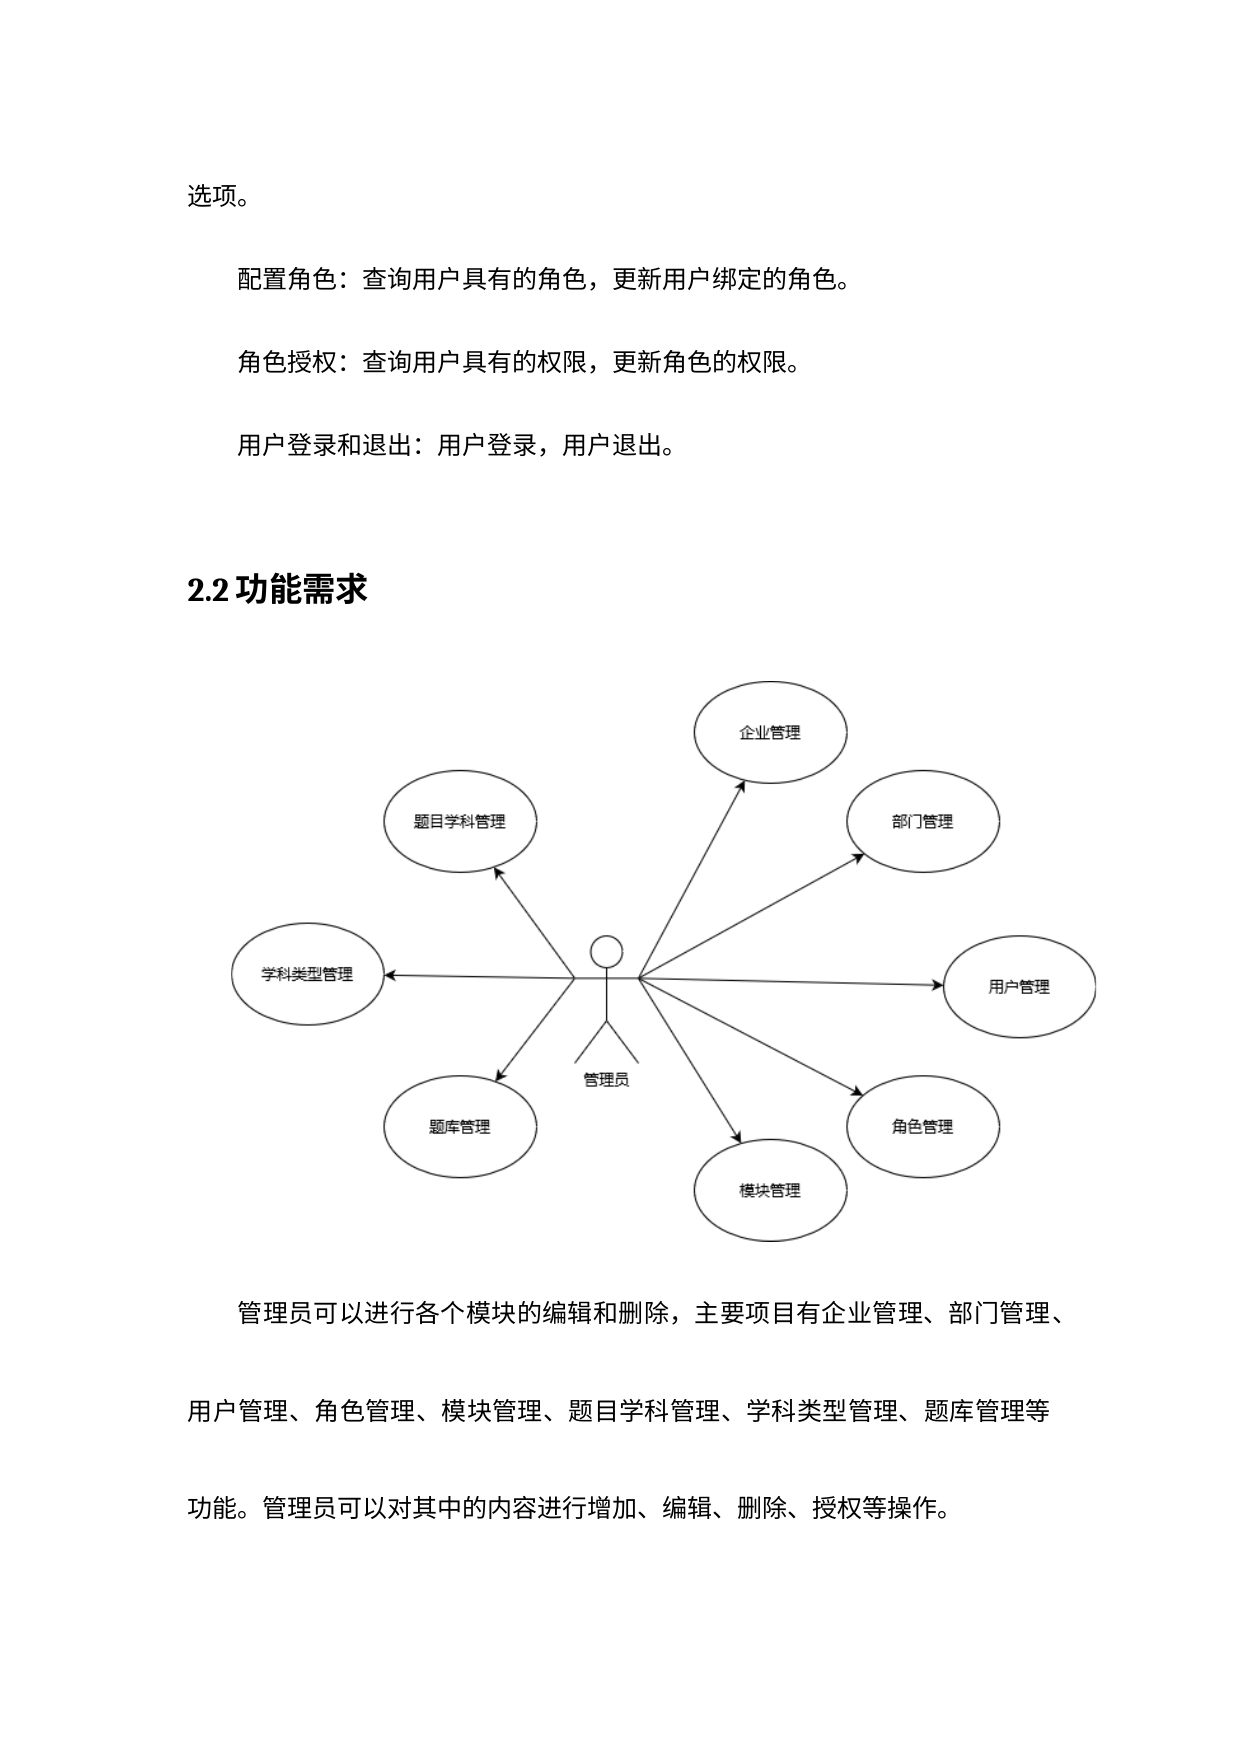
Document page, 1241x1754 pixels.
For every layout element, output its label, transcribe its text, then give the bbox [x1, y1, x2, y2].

text 管理员可以进行各个模块的编辑和删除，主要项目有企业管理、部门管理、用户管理、角色管理、模块管理、题目学科管理、学科类型管理、题库管理等功能。管理员可以对其中的内容进行增加、编辑、删除、授权等操作。 [187, 1279, 1053, 1539]
subtitle 2.2功能需求 [187, 554, 1053, 619]
text 配置角色：查询用户具有的角色，更新用户绑定的角色。 [187, 245, 1053, 310]
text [187, 162, 1053, 227]
picture [231, 681, 1097, 1242]
text 用户登录和退出：用户登录，用户退出。 [187, 411, 1053, 476]
text 角色授权：查询用户具有的权限，更新角色的权限。 [187, 328, 1053, 393]
